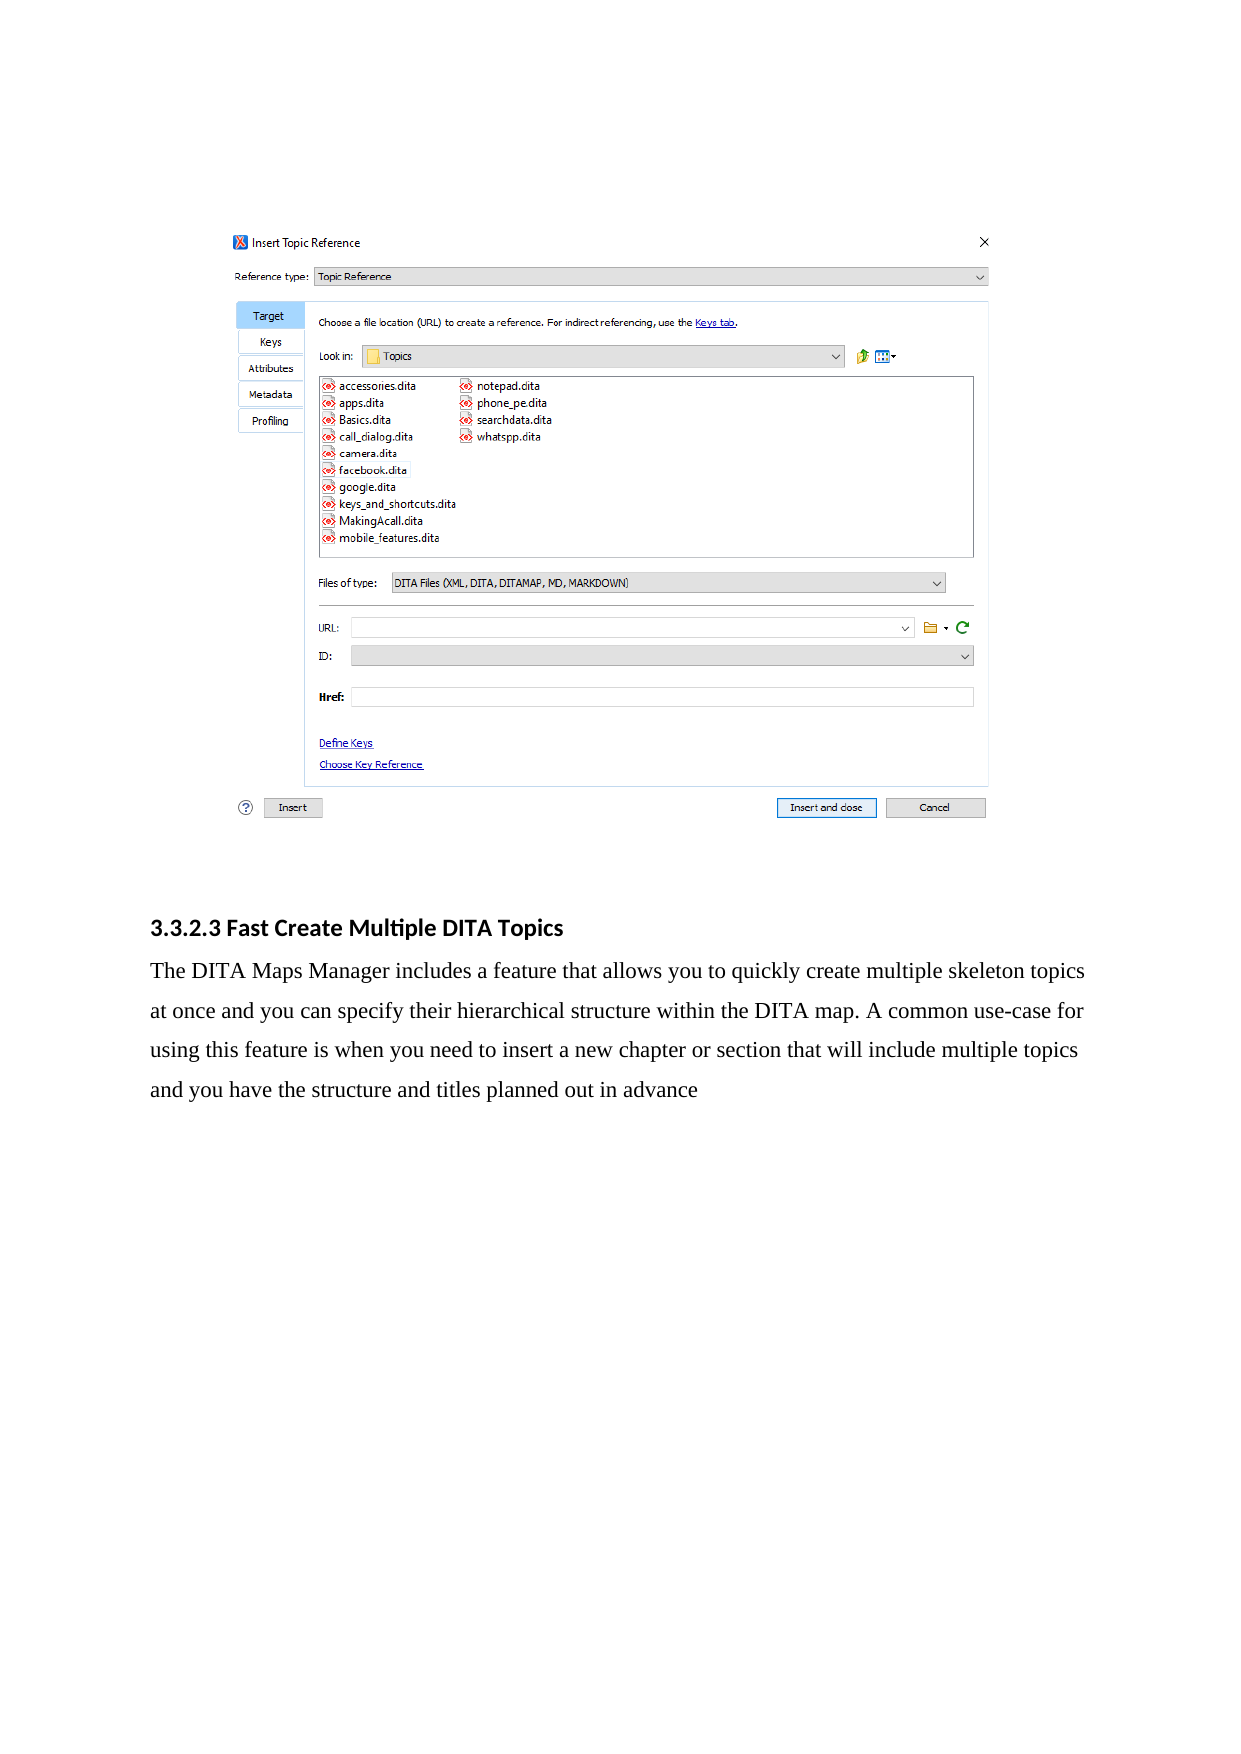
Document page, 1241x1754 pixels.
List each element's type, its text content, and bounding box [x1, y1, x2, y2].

picture [225, 235, 989, 828]
text The DITA Maps Manager includes a feature that allows you to quickly create multiple skeleton topics at once and you can specify their hierarchical structure within the DITA map. A common use-case for using this feature is when you need to insert a new chapter or section that will include multiple topics and you have the structure and titles planned out in advance [150, 957, 1090, 1102]
subtitle 3.3.2.3 Fast Create Multiple DITA Topics [150, 912, 1090, 942]
